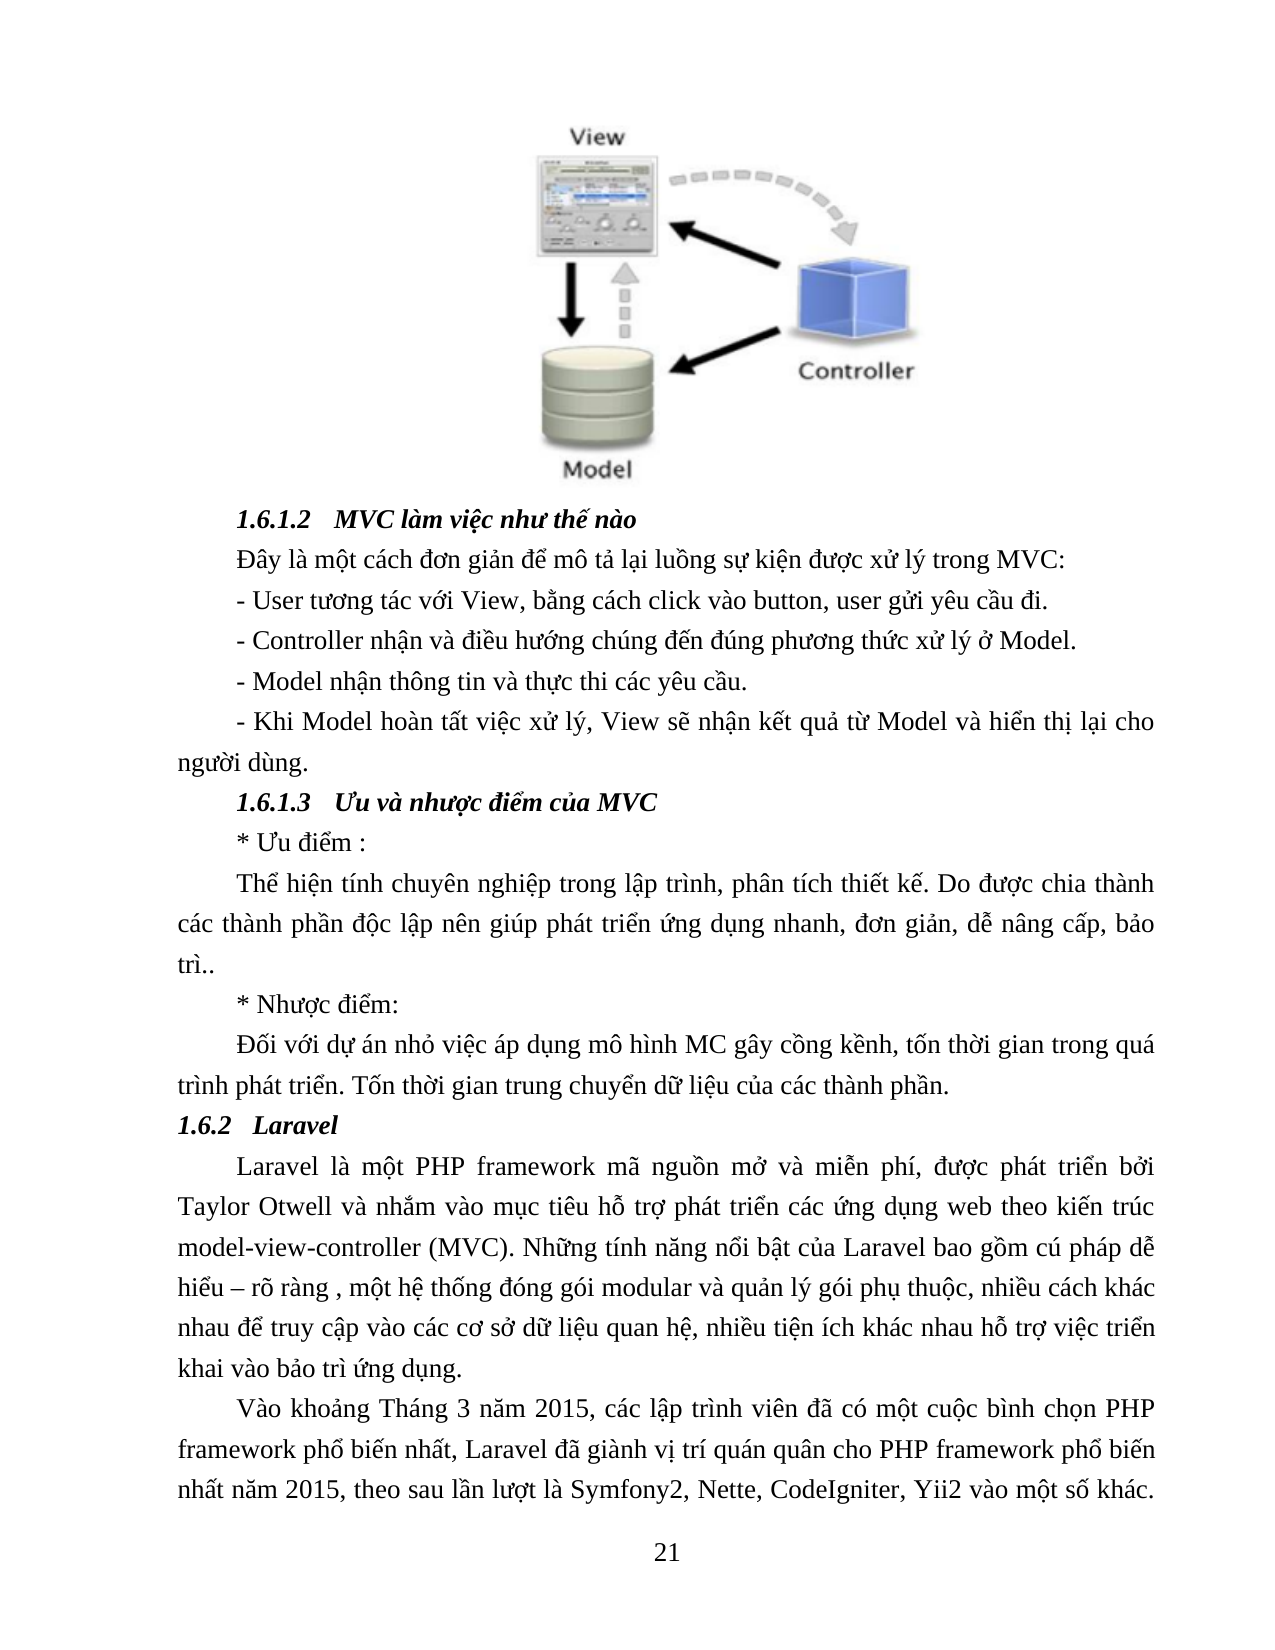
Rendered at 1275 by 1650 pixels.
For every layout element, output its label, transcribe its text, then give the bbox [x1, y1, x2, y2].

list MVC làm việc như thế nào [177, 503, 1157, 534]
list Laravel là một PHP framework mã nguồn mở và miễn phí, được phát triển bởi Taylor Otwell và nhắm vào mục tiêu hỗ trợ phát triển các ứng dụng web theo kiến trúc model-view-controller (MVC). Những tính năng nổi bật của Laravel bao gồm cú pháp dễ hiểu – rõ ràng , một hệ thống đóng gói modular và quản lý gói phụ thuộc, nhiều cách khác nhau để truy cập vào các cơ sở dữ liệu quan hệ, nhiều tiện ích khác nhau hỗ trợ việc triển khai vào bảo trì ứng dụng. [177, 1150, 1157, 1383]
list * Ưu điểm : [177, 826, 1157, 858]
picture [522, 118, 962, 495]
list - Controller nhận và điều hướng chúng đến đúng phương thức xử lý ở Model. [177, 624, 1157, 656]
list - Khi Model hoàn tất việc xử lý, View sẽ nhận kết quả từ Model và hiển thị lại cho người dùng. [177, 705, 1157, 777]
list - User tương tác với View, bằng cách click vào button, user gửi yêu cầu đi. [177, 584, 1157, 615]
list - Model nhận thông tin và thực thi các yêu cầu. [177, 665, 1157, 696]
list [177, 1392, 1157, 1504]
list * Nhược điểm: [177, 988, 1157, 1019]
list Ưu và nhược điểm của MVC [177, 786, 1157, 817]
list Thể hiện tính chuyên nghiệp trong lập trình, phân tích thiết kế. Do được chia thành các thành phần độc lập nên giúp phát triển ứng dụng nhanh, đơn giản, dễ nâng cấp, bảo trì.. [177, 867, 1157, 979]
list Đối với dự án nhỏ việc áp dụng mô hình MC gây cồng kềnh, tốn thời gian trong quá trình phát triển. Tốn thời gian trung chuyển dữ liệu của các thành phần. [177, 1028, 1157, 1100]
list Đây là một cách đơn giản để mô tả lại luồng sự kiện được xử lý trong MVC: [177, 543, 1157, 575]
list 1.6.2 Laravel [177, 1109, 1157, 1141]
